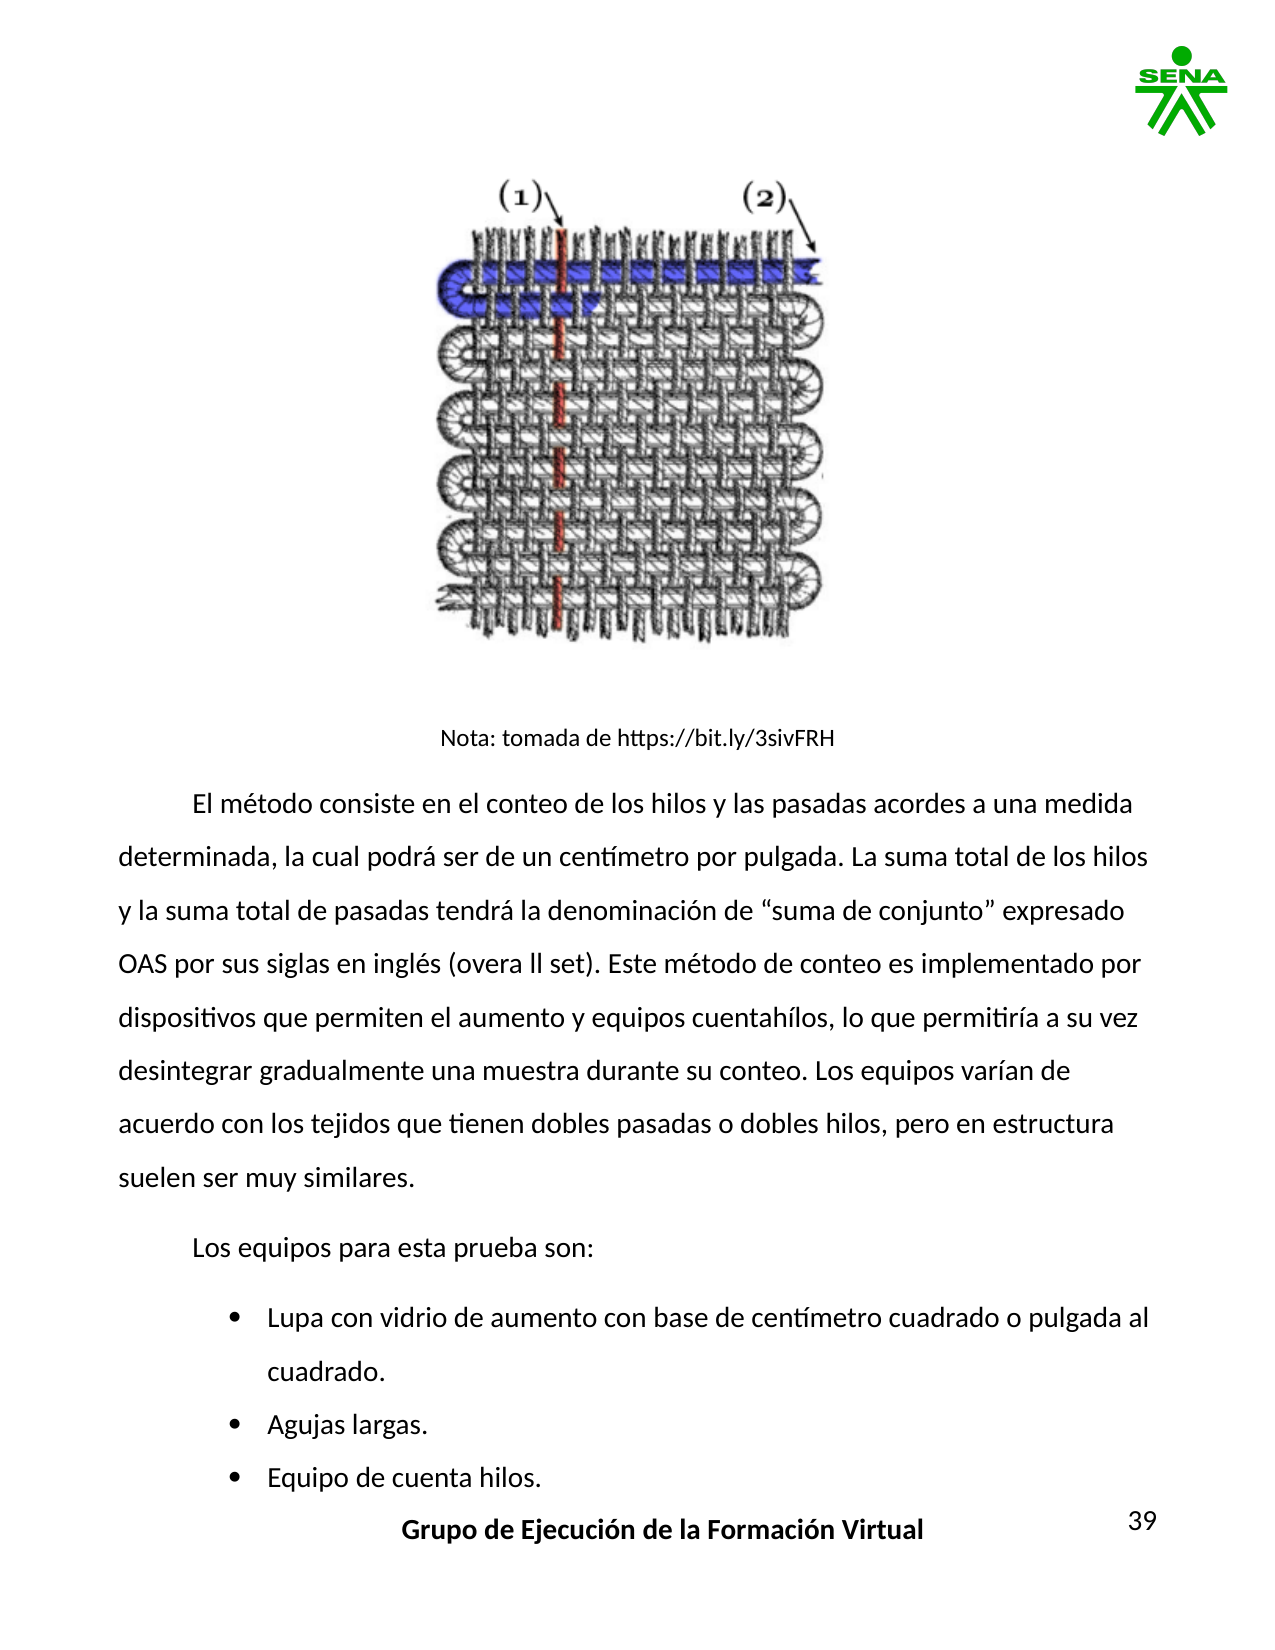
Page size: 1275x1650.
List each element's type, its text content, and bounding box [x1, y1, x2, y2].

picture [1135, 46, 1228, 136]
list Agujas largas. [229, 1406, 1157, 1442]
list Equipo de cuenta hilos. [229, 1459, 1157, 1495]
picture [407, 177, 868, 689]
text El método consiste en el conteo de los hilos y las pasadas acordes a una medida determinada, la cual podrá ser de un centímetro por pulgada. La suma total de los hilos y la suma total de pasadas tendrá la denominación de “suma de conjunto” expresado OAS por sus siglas en inglés (overa ll set). Este método de conteo es implementado por dispositivos que permiten el aumento y equipos cuentahílos, lo que permitiría a su vez desintegrar gradualmente una muestra durante su conteo. Los equipos varían de acuerdo con los tejidos que tienen dobles pasadas o dobles hilos, pero en estructura suelen ser muy similares. [118, 785, 1157, 1195]
text Nota: tomada de https://bit.ly/3sivFRH [118, 723, 1157, 753]
list Lupa con vidrio de aumento con base de centímetro cuadrado o pulgada al cuadrado. [229, 1299, 1157, 1388]
text Los equipos para esta prueba son: [118, 1229, 1157, 1265]
